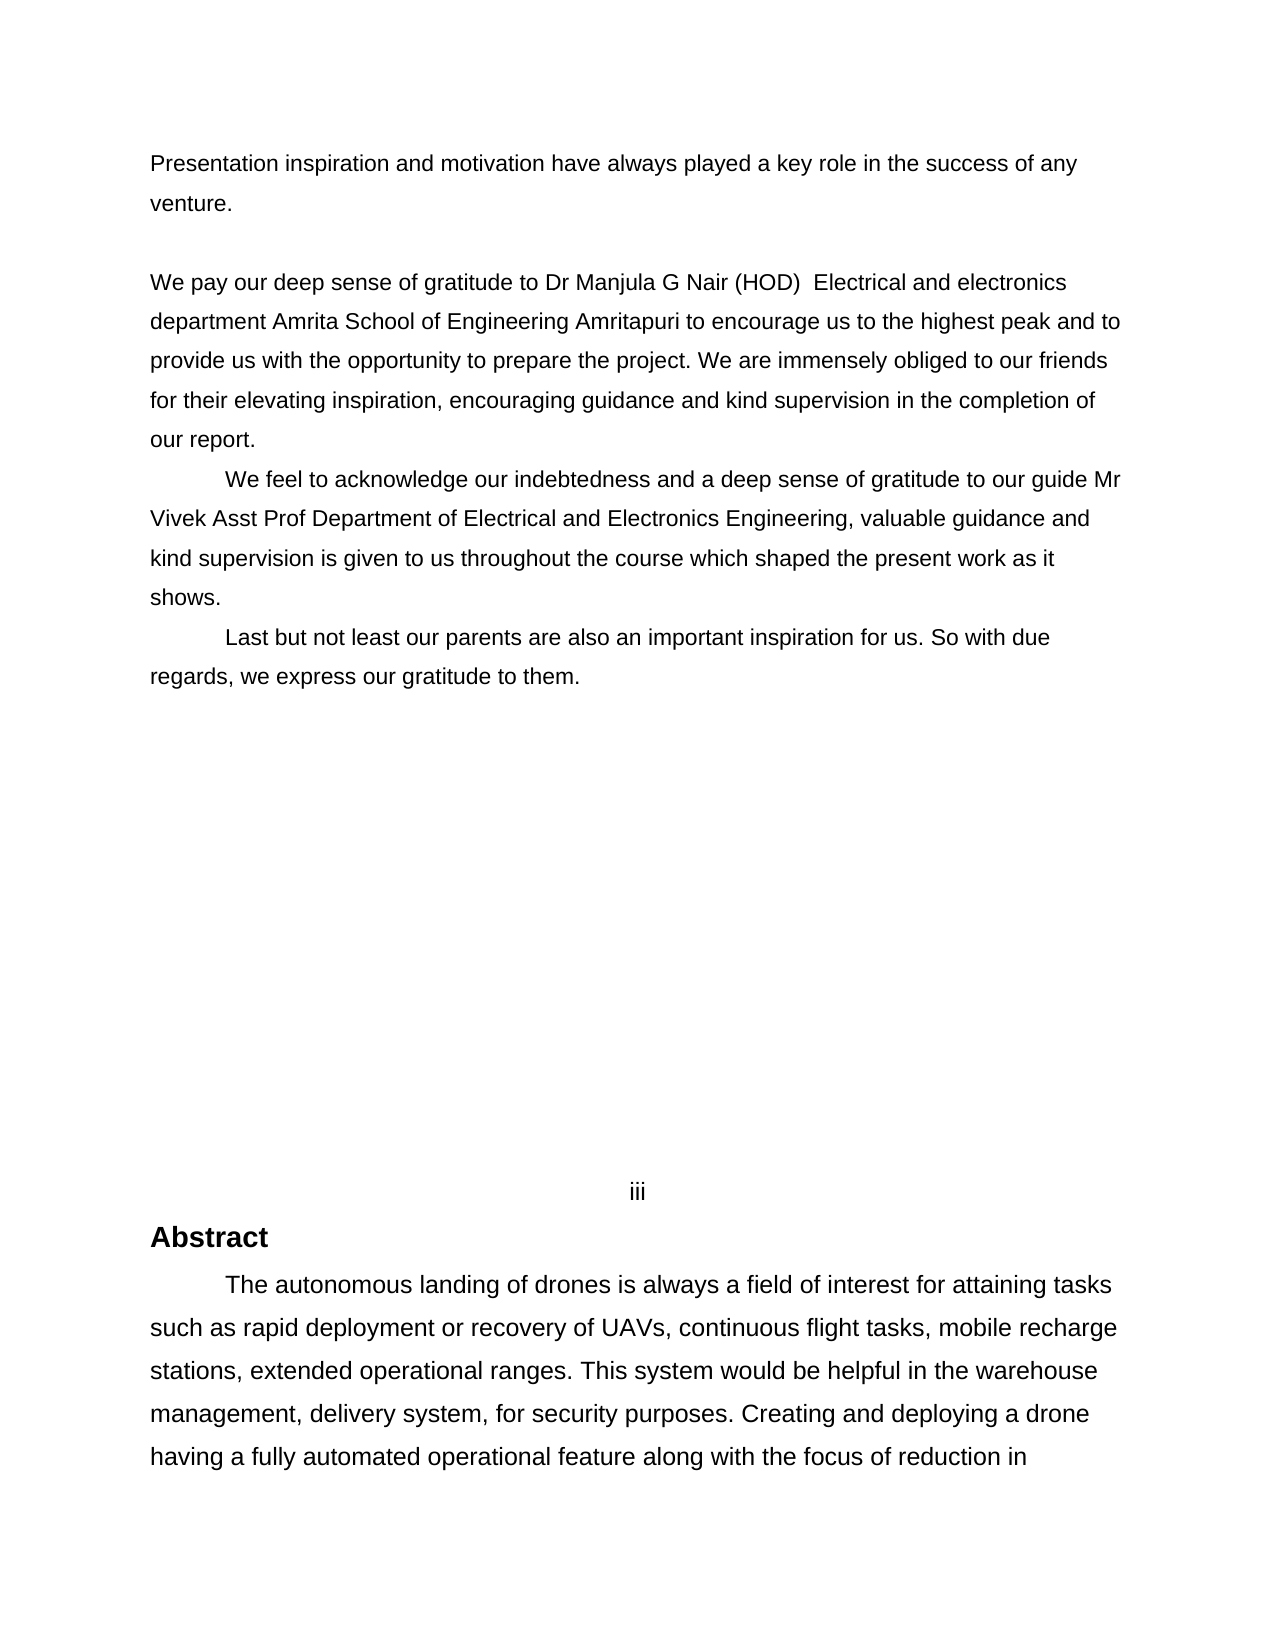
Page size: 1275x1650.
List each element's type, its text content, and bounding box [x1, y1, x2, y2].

text Last but not least our parents are also an important inspiration for us. So with due regards, we express our gratitude to them. [150, 624, 1125, 689]
text Abstract [150, 1219, 1125, 1253]
text Presentation inspiration and motivation have always played a key role in the success of any venture. [150, 150, 1125, 216]
text We pay our deep sense of gratitude to Dr Manjula G Nair (HOD) Electrical and electronics department Amrita School of Engineering Amritapuri to encourage us to the highest peak and to provide us with the opportunity to prepare the project. We are immensely obliged to our friends for their elevating inspiration, encouraging guidance and kind supervision in the completion of our report. [150, 268, 1125, 453]
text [150, 1270, 1125, 1471]
text iii [150, 1176, 1125, 1205]
text We feel to acknowledge our indebtedness and a deep sense of gratitude to our guide Mr Vivek Asst Prof Department of Electrical and Electronics Engineering, valuable guidance and kind supervision is given to us throughout the course which shaped the present work as it shows. [150, 466, 1125, 611]
